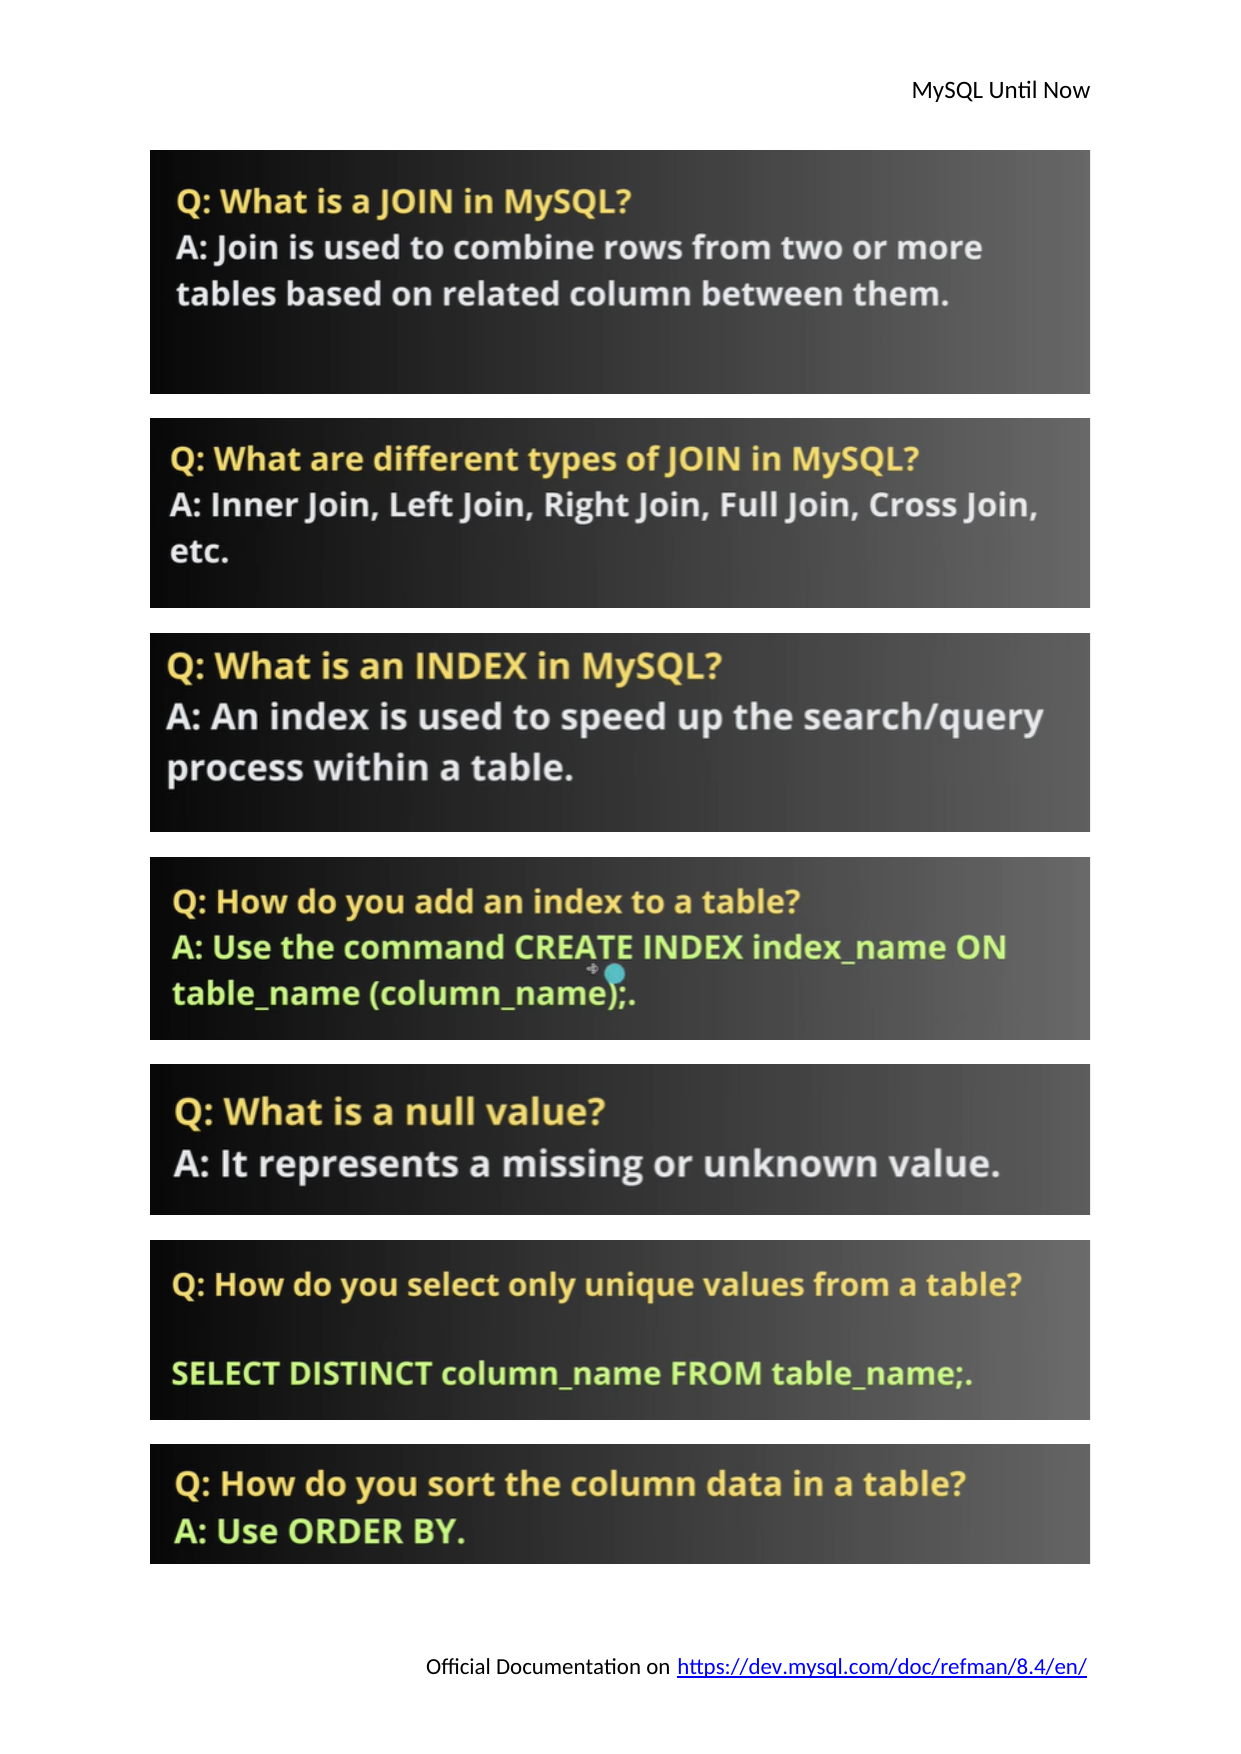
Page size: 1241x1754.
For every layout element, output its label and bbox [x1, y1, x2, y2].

picture [150, 418, 1091, 608]
picture [150, 1064, 1091, 1215]
picture [150, 633, 1091, 832]
picture [150, 857, 1091, 1040]
picture [150, 1444, 1091, 1564]
picture [150, 1240, 1091, 1420]
picture [150, 150, 1091, 394]
